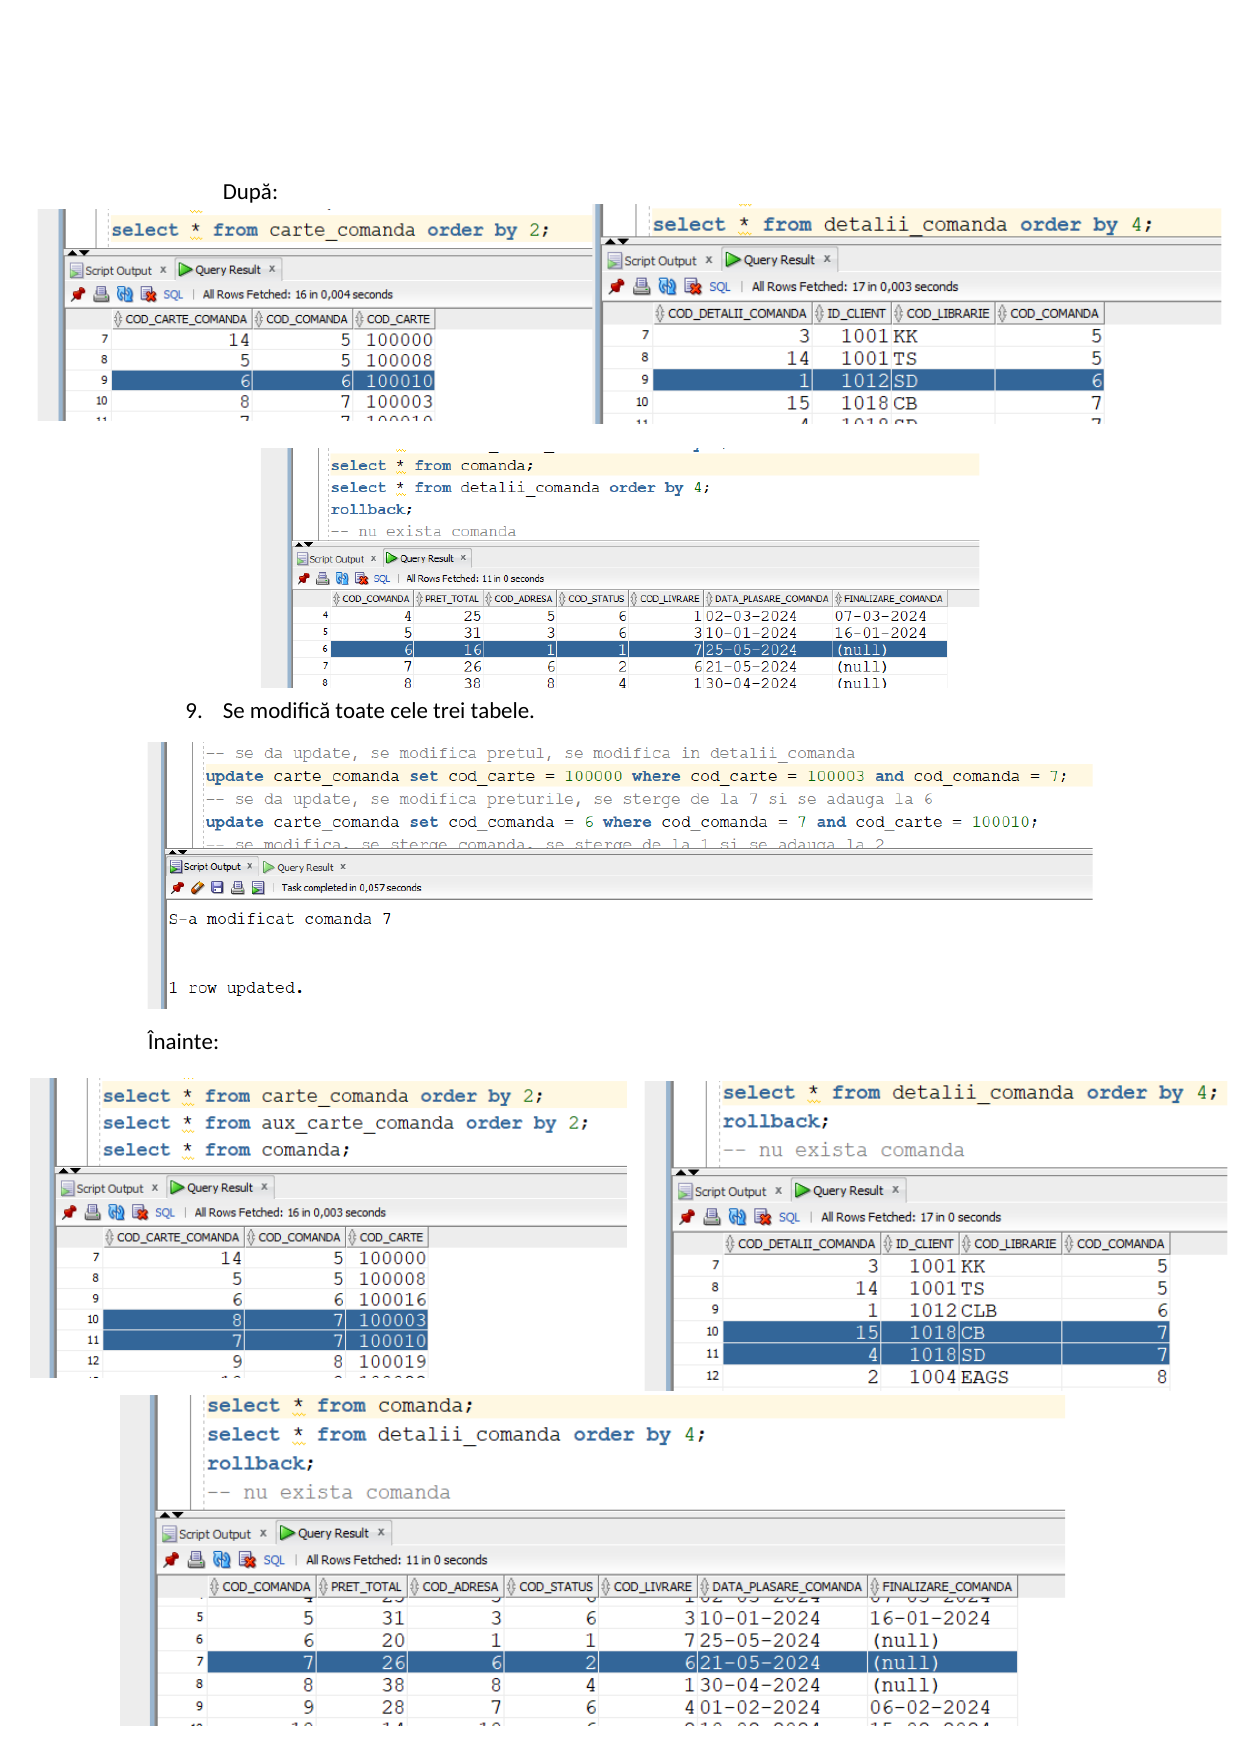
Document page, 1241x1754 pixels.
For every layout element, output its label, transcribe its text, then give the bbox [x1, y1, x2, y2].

picture [147, 742, 1093, 1009]
picture [37, 204, 1222, 424]
list Se modifică toate cele trei tabele. [185, 696, 1093, 724]
picture [120, 1395, 1065, 1726]
text Înainte: [148, 1027, 1093, 1055]
picture [260, 448, 980, 688]
picture [30, 1078, 627, 1378]
picture [644, 1081, 1228, 1391]
list După: [223, 177, 1093, 205]
